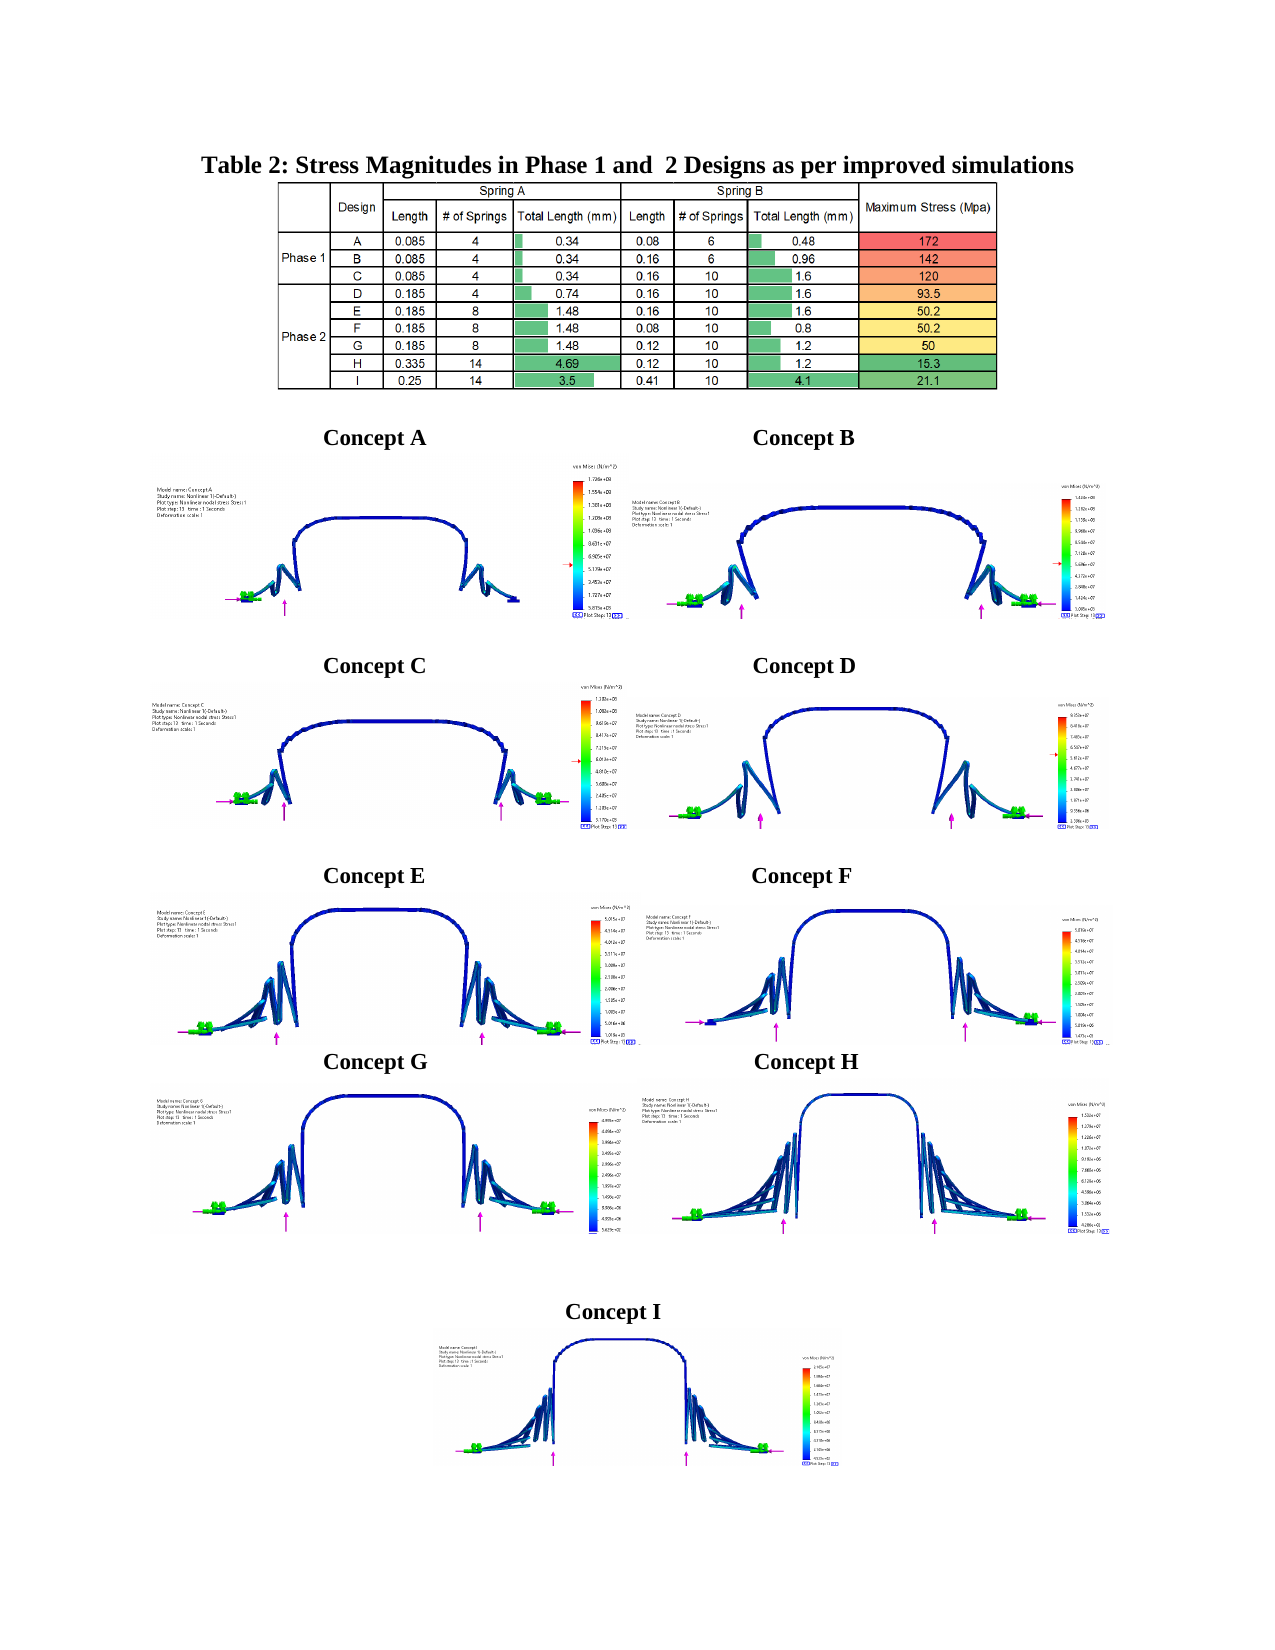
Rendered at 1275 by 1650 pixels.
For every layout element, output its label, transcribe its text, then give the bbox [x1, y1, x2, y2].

text Concept A Concept B [300, 424, 1125, 450]
picture [150, 892, 1113, 1045]
picture [277, 182, 998, 390]
picture [150, 453, 1107, 619]
text Concept G Concept H [300, 1048, 1125, 1075]
picture [150, 682, 1109, 829]
text Concept C Concept D [300, 652, 1125, 678]
text Concept I [525, 1298, 1125, 1324]
picture [432, 1328, 843, 1466]
text Concept E Concept F [300, 862, 1125, 889]
picture [150, 1078, 1110, 1234]
